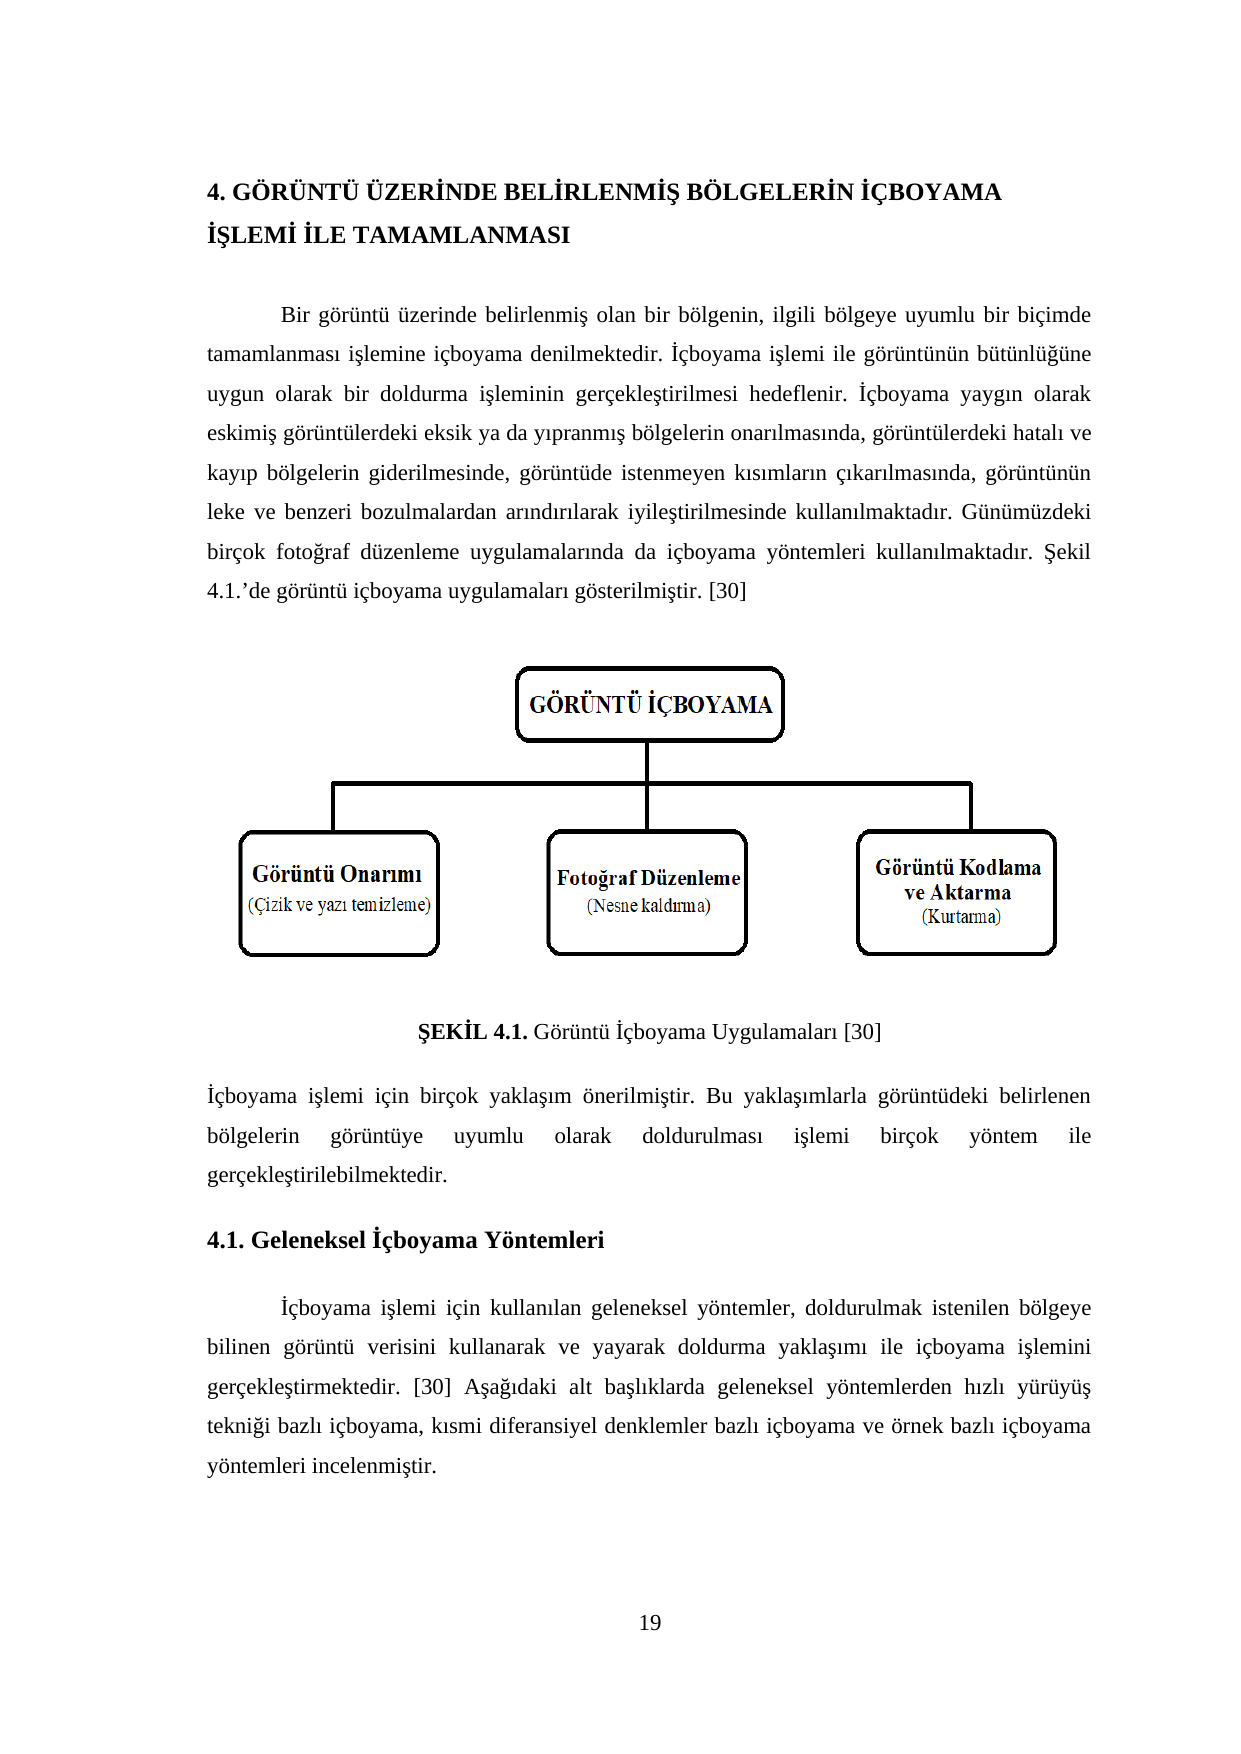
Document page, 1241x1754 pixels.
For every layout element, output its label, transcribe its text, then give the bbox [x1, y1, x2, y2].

subtitle 4. GÖRÜNTÜ ÜZERİNDE BELİRLENMİŞ BÖLGELERİN İÇBOYAMA İŞLEMİ İLE TAMAMLANMASI [207, 177, 1092, 249]
text Bir görüntü üzerinde belirlenmiş olan bir bölgenin, ilgili bölgeye uyumlu bir biçimde tamamlanması işlemine içboyama denilmektedir. İçboyama işlemi ile görüntünün bütünlüğüne uygun olarak bir doldurma işleminin gerçekleştirilmesi hedeflenir. İçboyama yaygın olarak eskimiş görüntülerdeki eksik ya da yıpranmış bölgelerin onarılmasında, görüntülerdeki hatalı ve kayıp bölgelerin giderilmesinde, görüntüde istenmeyen kısımların çıkarılmasında, görüntünün leke ve benzeri bozulmalardan arındırılarak iyileştirilmesinde kullanılmaktadır. Günümüzdeki birçok fotoğraf düzenleme uygulamalarında da içboyama yöntemleri kullanılmaktadır. Şekil 4.1.’de görüntü içboyama uygulamaları gösterilmiştir. [207, 301, 1092, 604]
subtitle 4.1. Geleneksel İçboyama Yöntemleri [207, 1226, 1092, 1254]
picture [227, 641, 1072, 980]
text İçboyama işlemi için kullanılan geleneksel yöntemler, doldurulmak istenilen bölgeye bilinen görüntü verisini kullanarak ve yayarak doldurma yaklaşımı ile içboyama işlemini gerçekleştirmektedir. Aşağıdaki alt başlıklarda geleneksel yöntemlerden hızlı yürüyüş tekniği bazlı içboyama, kısmi diferansiyel denklemler bazlı içboyama ve örnek bazlı içboyama yöntemleri incelenmiştir. [207, 1294, 1092, 1478]
text İçboyama işlemi için birçok yaklaşım önerilmiştir. Bu yaklaşımlarla görüntüdeki belirlenen bölgelerin görüntüye uyumlu olarak doldurulması işlemi birçok yöntem ile gerçekleştirilebilmektedir. [207, 1082, 1092, 1187]
text ŞEKİL 4.1. Görüntü İçboyama Uygulamaları [207, 1018, 1092, 1044]
